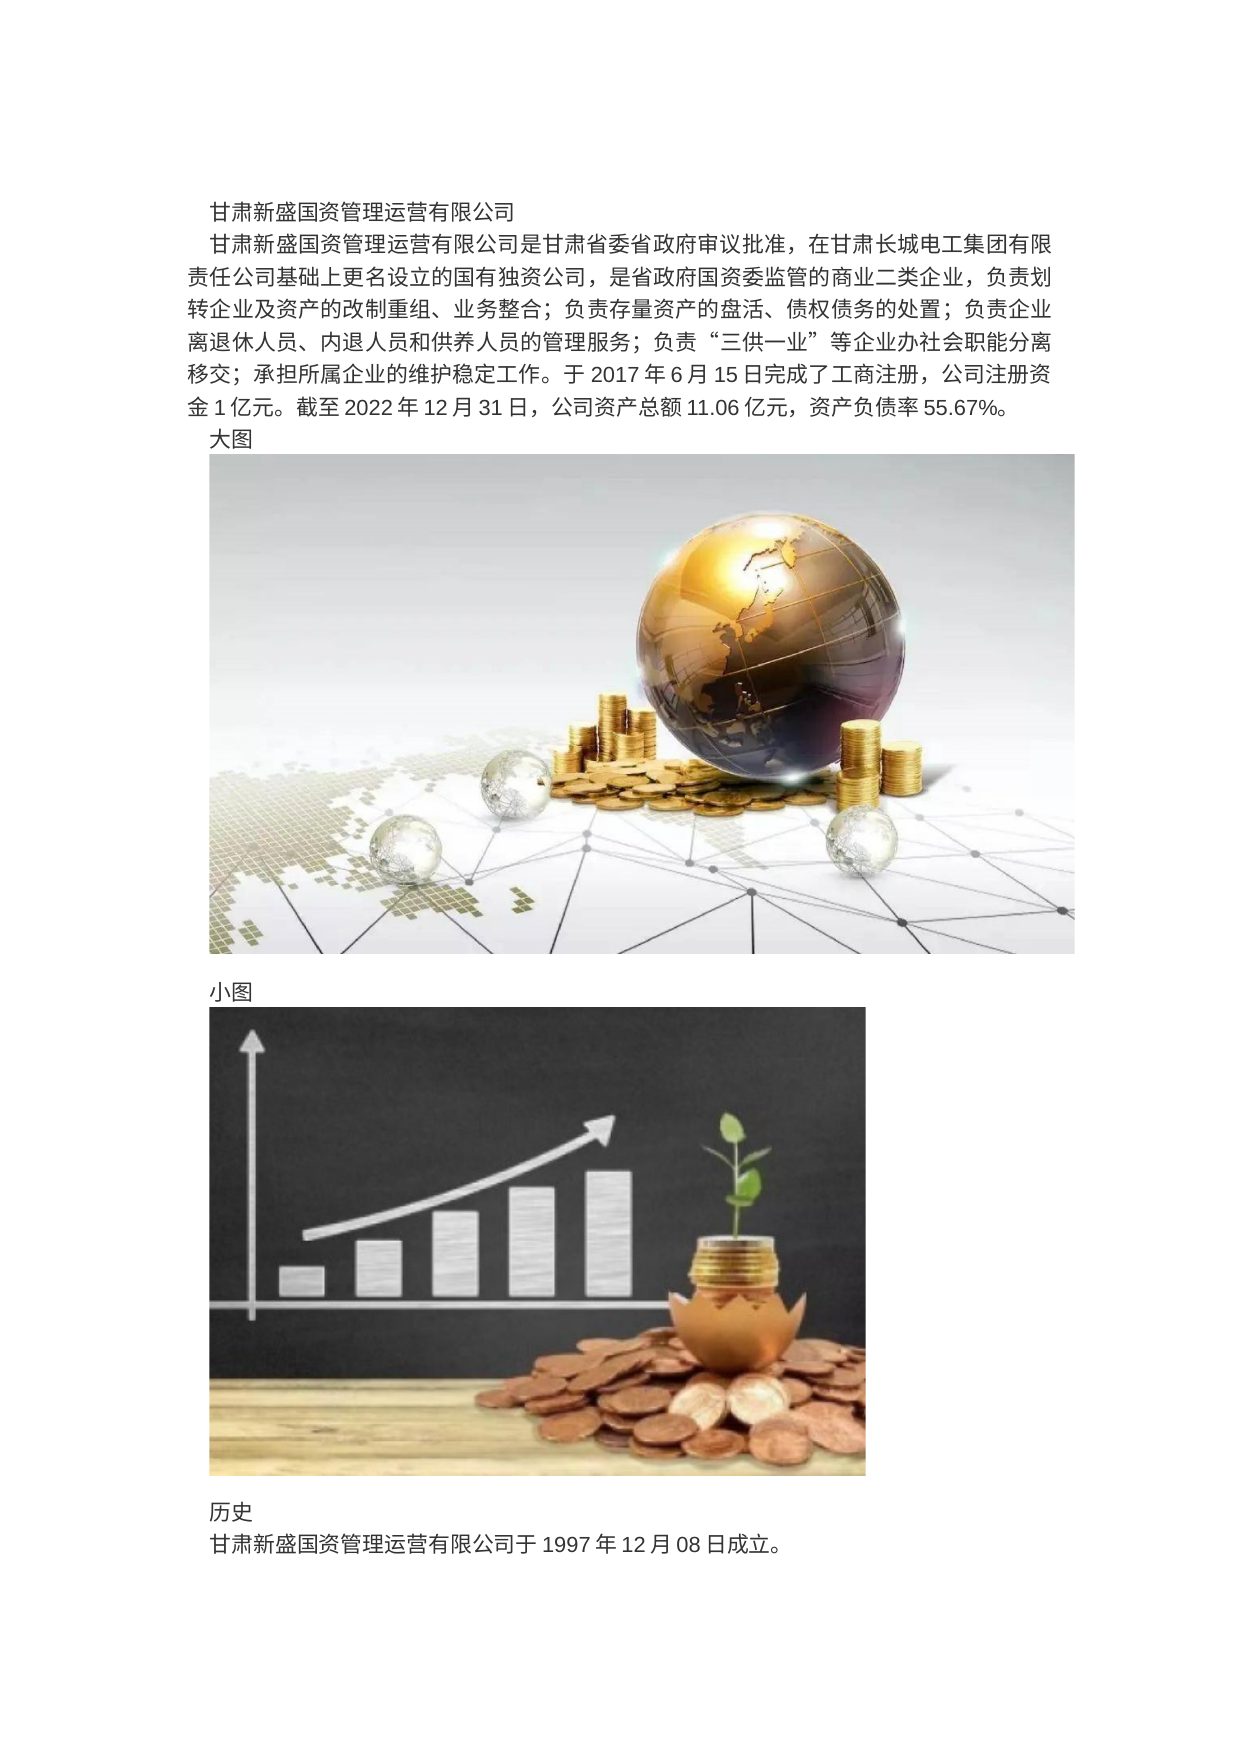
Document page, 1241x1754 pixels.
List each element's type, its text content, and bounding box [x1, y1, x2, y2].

text 甘肃新盛国资管理运营有限公司是甘肃省委省政府审议批准，在甘肃长城电工集团有限责任公司基础上更名设立的国有独资公司，是省政府国资委监管的商业二类企业，负责划转企业及资产的改制重组、业务整合；负责存量资产的盘活、债权债务的处置；负责企业离退休人员、内退人员和供养人员的管理服务；负责“三供一业”等企业办社会职能分离移交；承担所属企业的维护稳定工作。于2017年6月15日完成了工商注册，公司注册资金1亿元。截至2022年12月31日，公司资产总额11.06亿元，资产负债率55.67%。 [187, 227, 1053, 422]
text 大图 [187, 422, 1053, 454]
picture [209, 1007, 866, 1476]
text 甘肃新盛国资管理运营有限公司于1997年12月08日成立。 [187, 1527, 1053, 1559]
text 小图 [187, 974, 1053, 1007]
text 甘肃新盛国资管理运营有限公司 [187, 194, 1053, 227]
text 历史 [187, 1494, 1053, 1527]
picture [209, 454, 1075, 954]
